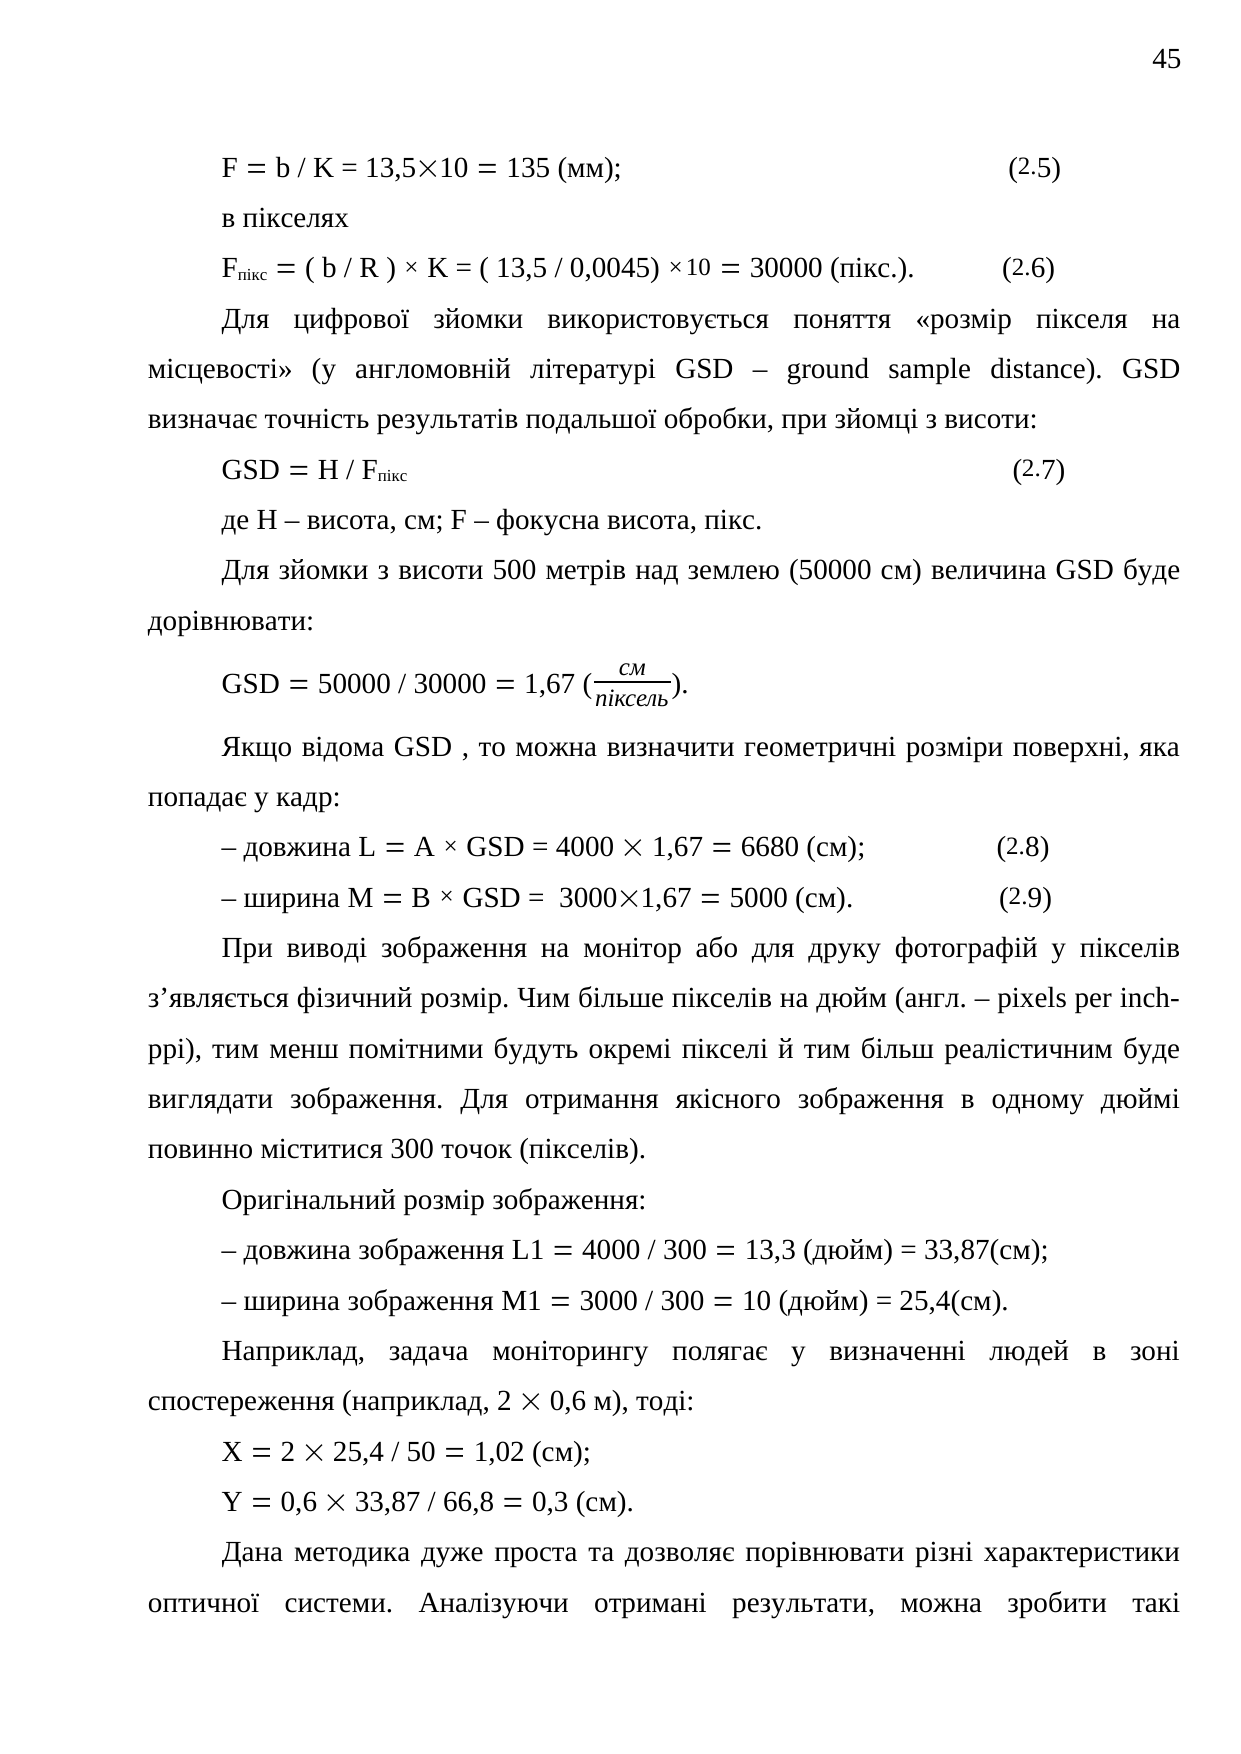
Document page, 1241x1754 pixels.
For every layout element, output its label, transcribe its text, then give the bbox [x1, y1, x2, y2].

text – ширина зображення M1 3000 / 300 10 (дюйм) = 25,4(см). [148, 1283, 1181, 1316]
text Якщо відома GSD , то можна визначити геометричні розміри поверхні, яка попадає у кадр: [148, 729, 1181, 813]
text – довжина зображення L1 4000 / 300 13,3 (дюйм) = 33,87(см); [148, 1232, 1181, 1266]
text Х 2 25,4 / 50 1,02 (см); [148, 1434, 1181, 1467]
text – довжина L A GSD = 4000 1,67 6680 (см); (8) [148, 829, 1181, 863]
text GSD H / Fпікс (7) [148, 452, 1181, 485]
text в пікселях [148, 200, 1181, 234]
text де H – висота, см; F – фокусна висота, пікс. [148, 502, 1181, 536]
text Наприклад, задача моніторингу полягає у визначенні людей в зоні спостереження (наприклад, 2 0,6 м), тоді: [148, 1333, 1181, 1417]
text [148, 1534, 1181, 1618]
text Fпікс ( b / R ) K = ( 13,5 / 0,0045) 30000 (пікс.). (6) [148, 250, 1181, 284]
text Оригінальний розмір зображення: [148, 1182, 1181, 1215]
text Для зйомки з висоти 500 метрів над землею (50000 см) величина GSD буде дорівнювати: [148, 552, 1181, 636]
text F b / K = 13,510 135 (мм); (5) [148, 150, 1181, 183]
text GSD 50000 / 30000 1,67 (). [148, 653, 1181, 712]
text Y 0,6 33,87 / 66,8 0,3 (см). [148, 1484, 1181, 1518]
text Для цифрової зйомки використовується поняття «розмір пікселя на місцевості» (у англомовній літературі GSD – ground sample distance). GSD визначає точність результатів подальшої обробки, при зйомці з висоти: [148, 301, 1181, 435]
text – ширина M B GSD = 30001,67 5000 (см). (9) [148, 880, 1181, 913]
text При виводі зображення на монітор або для друку фотографій у пікселів з’являється фізичний розмір. Чим більше пікселів на дюйм (англ. – pixels per inch-ppi), тим менш помітними будуть окремі пікселі й тим більш реалістичним буде виглядати зображення. Для отримання якісного зображення в одному дюймі повинно міститися 300 точок (пікселів). [148, 930, 1181, 1165]
